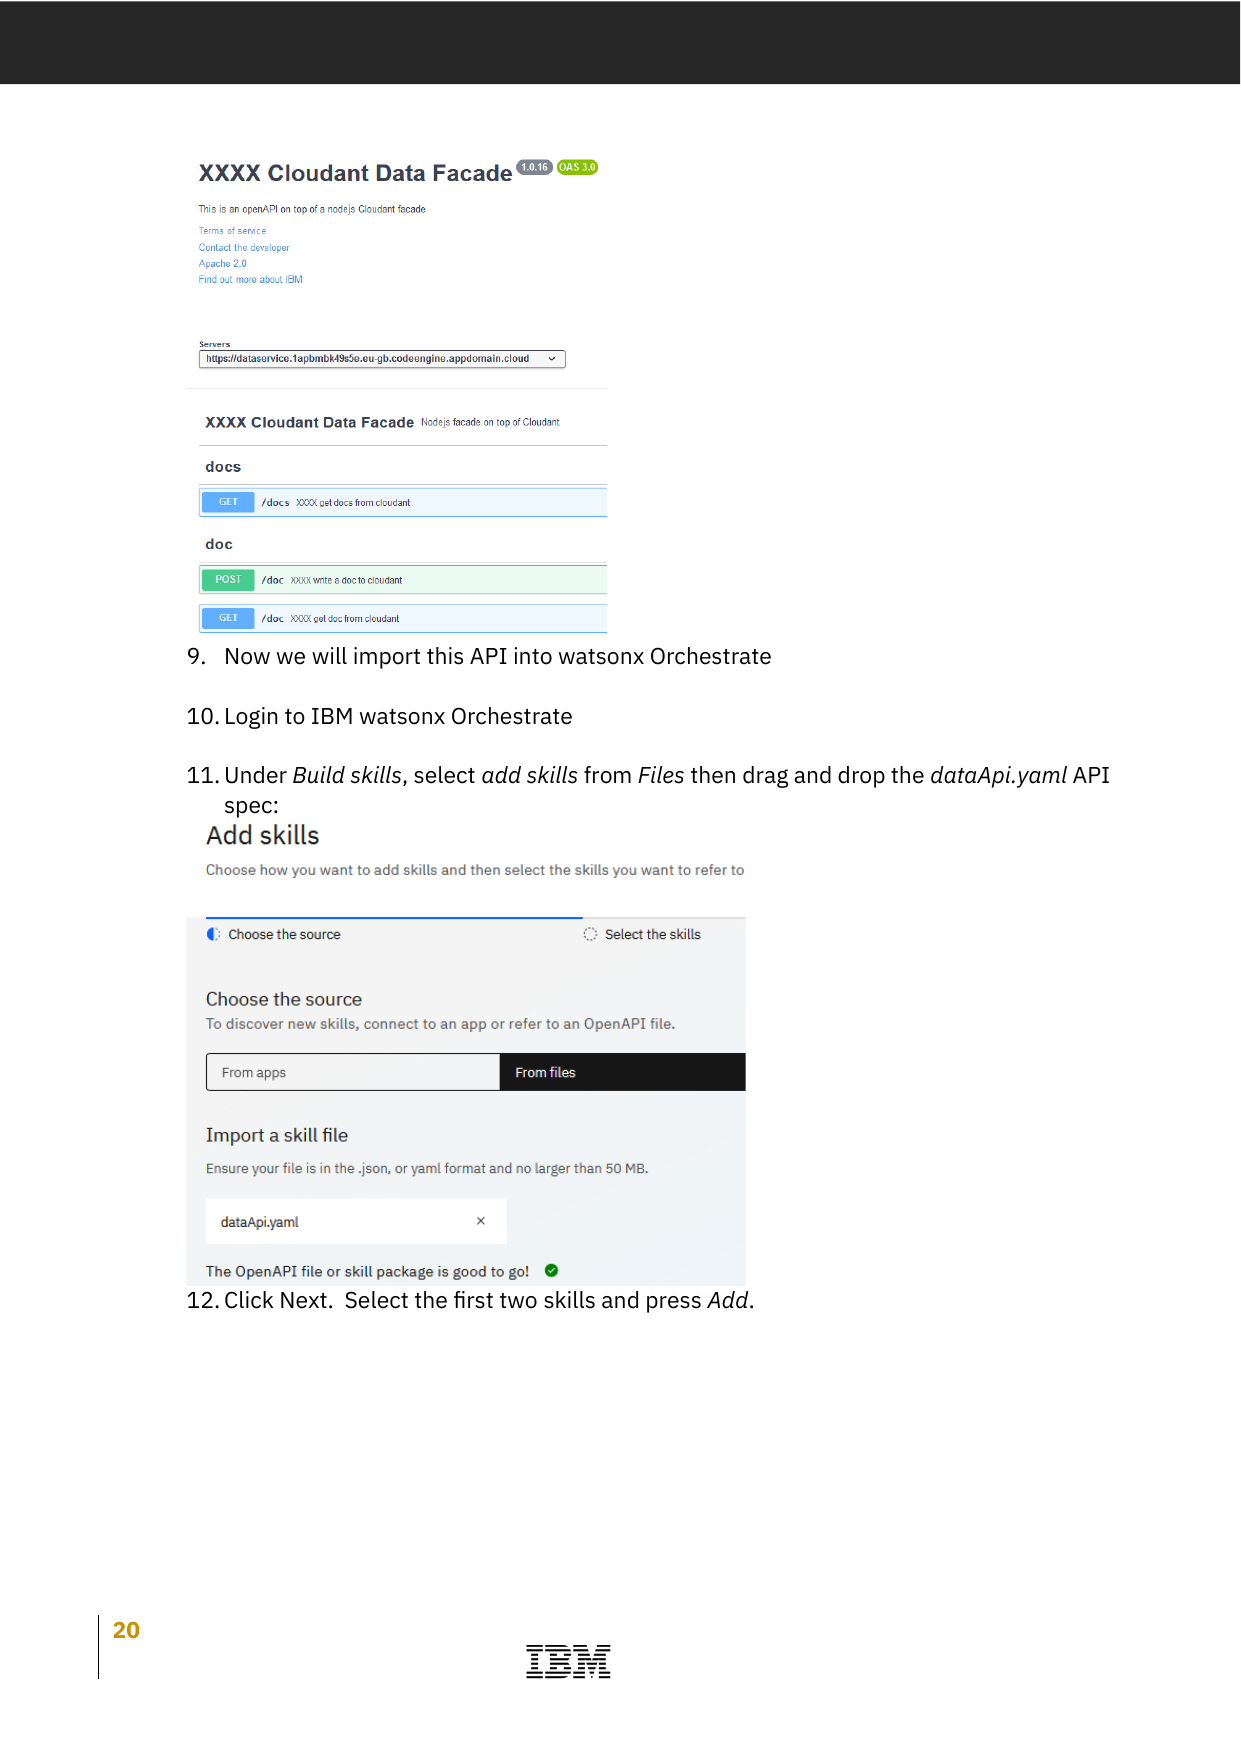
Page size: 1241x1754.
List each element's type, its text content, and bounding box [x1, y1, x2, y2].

list Now we will import this API into watsonx Orchestrate [186, 641, 1128, 671]
picture [526, 1645, 611, 1679]
list Login to IBM watsonx Orchestrate [186, 701, 1128, 730]
list Under Build skills, select add skills from Files then drag and drop the dataApi.yaml API spec: [186, 760, 1128, 820]
picture [186, 819, 746, 1286]
list Click Next. Select the first two skills and press Add. [186, 1285, 1128, 1315]
picture [186, 150, 608, 641]
